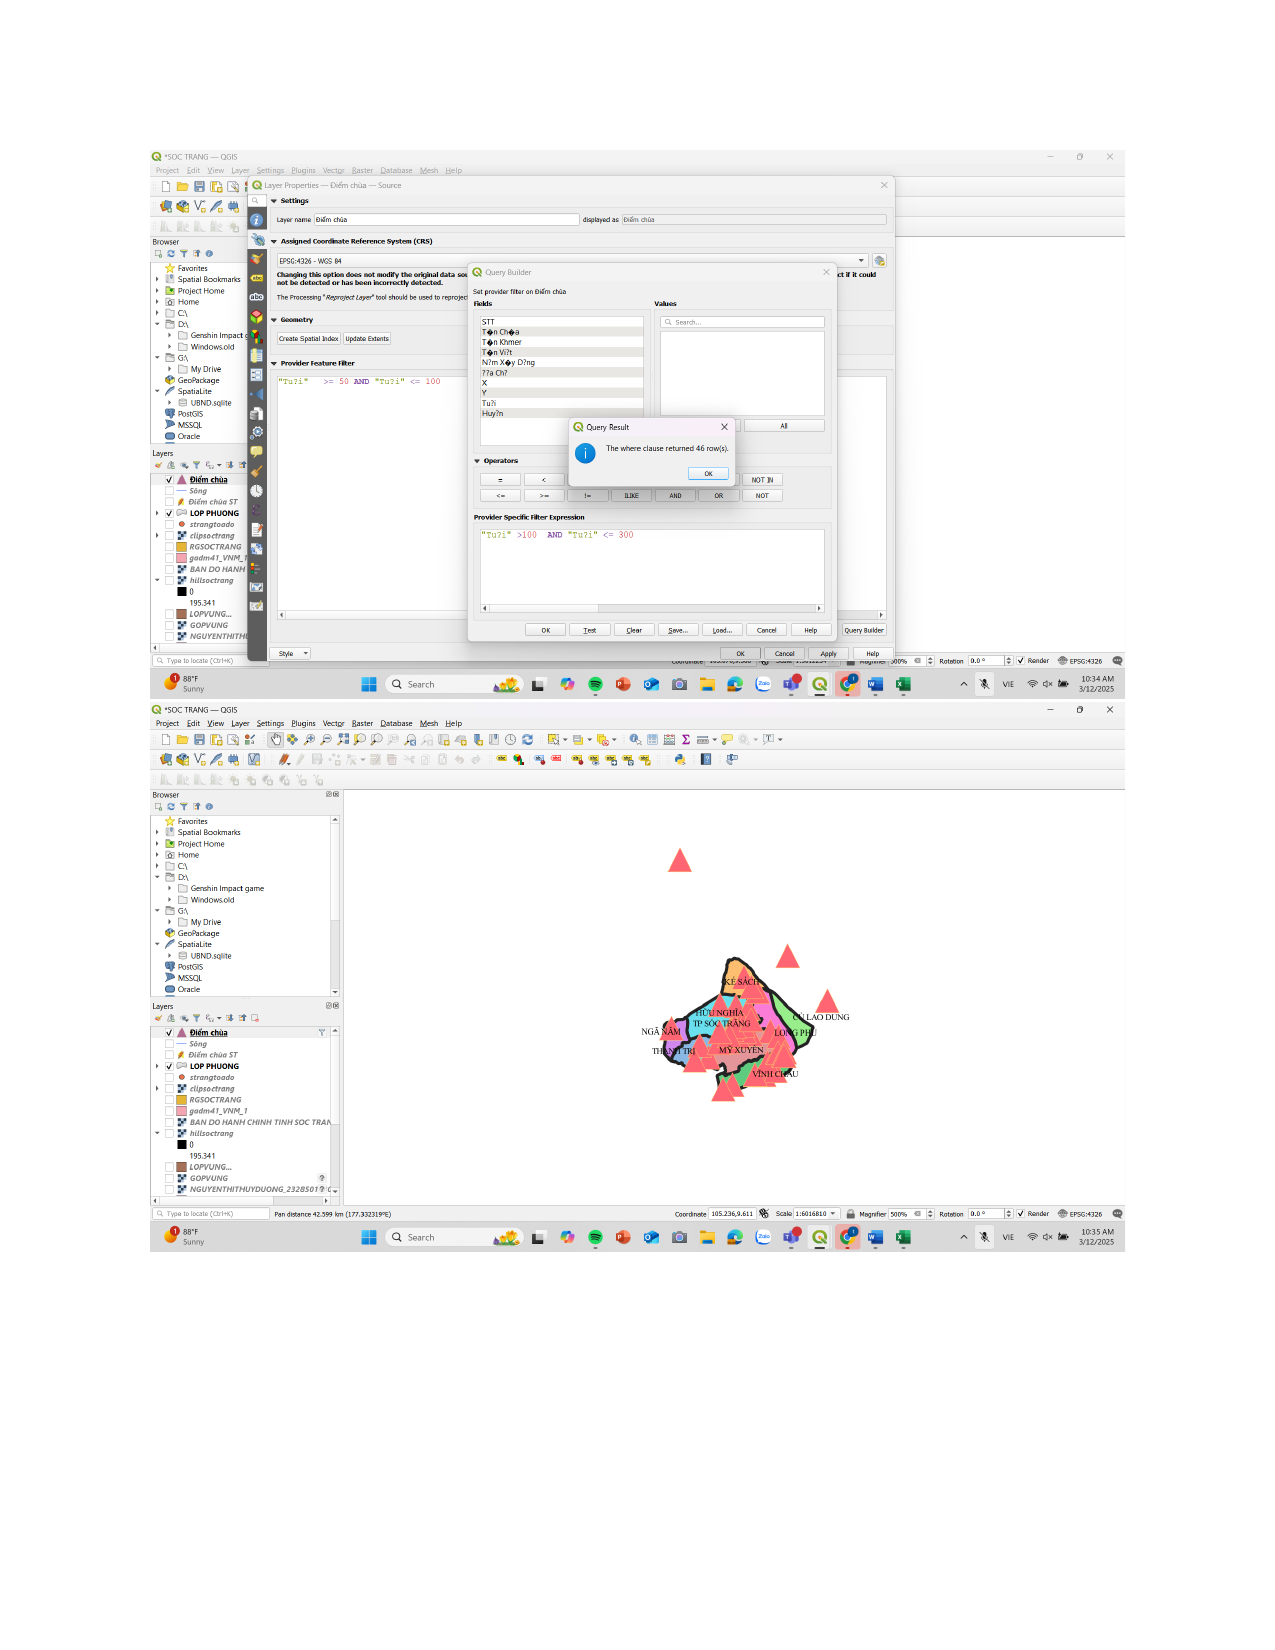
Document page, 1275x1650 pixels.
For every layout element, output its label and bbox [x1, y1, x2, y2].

picture [150, 702, 1125, 1252]
picture [150, 150, 1125, 699]
